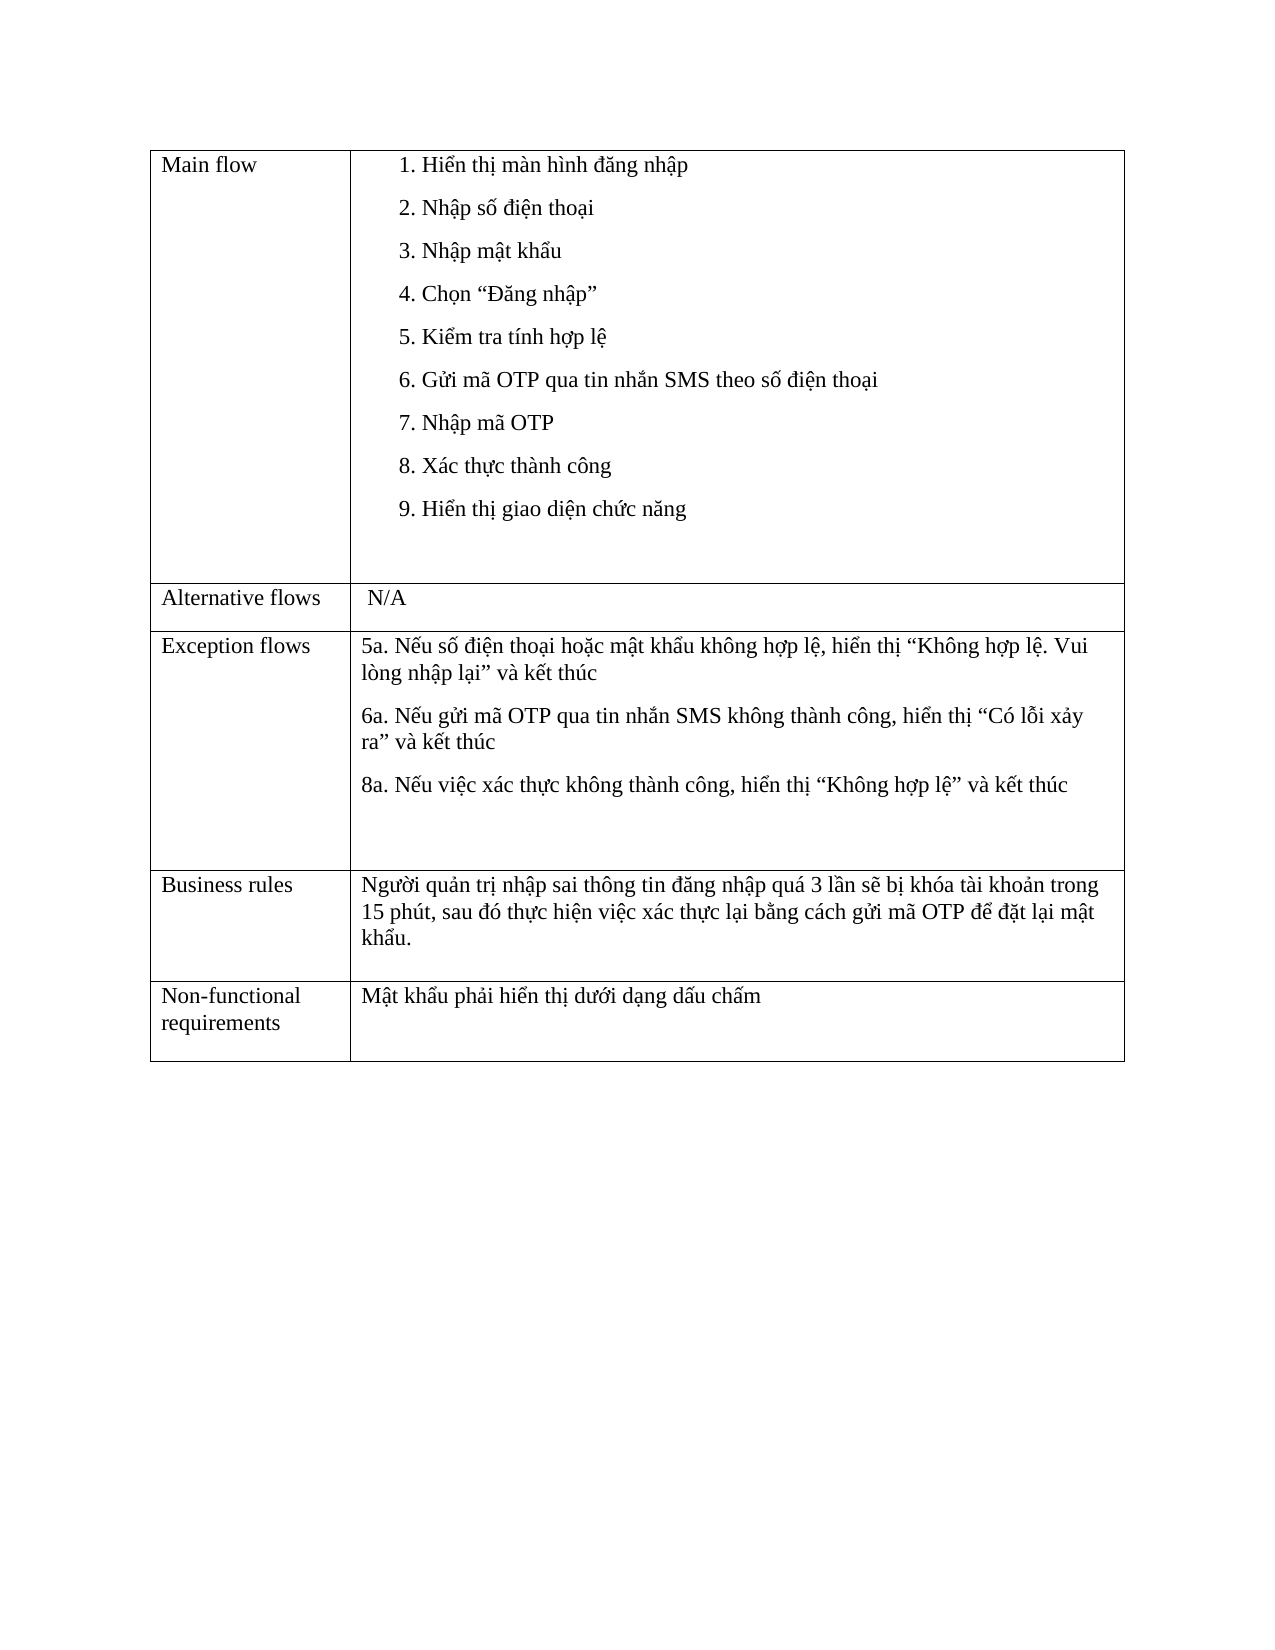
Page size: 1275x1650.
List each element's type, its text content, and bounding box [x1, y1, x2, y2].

table_cell 5a. Nếu số điện thoại hoặc mật khẩu không hợp lệ, hiển thị “Không hợp lệ. Vui lòng nhập lại” và kết thúc 6a. Nếu gửi mã OTP qua tin nhắn SMS không thành công, hiển thị “Có lỗi xảy ra” và kết thúc 8a. Nếu việc xác thực không thành công, hiển thị “Không hợp lệ” và kết thúc [351, 632, 1124, 870]
table_cell 1. Hiển thị màn hình đăng nhập 2. Nhập số điện thoại 3. Nhập mật khẩu 4. Chọn “Đăng nhập” 5. Kiểm tra tính hợp lệ 6. Gửi mã OTP qua tin nhắn SMS theo số điện thoại 7. Nhập mã OTP 8. Xác thực thành công 9. Hiển thị giao diện chức năng [351, 151, 1124, 583]
table_cell Alternative flows [151, 584, 350, 631]
table_cell Business rules [151, 871, 350, 981]
table_cell Non-functional requirements [151, 982, 350, 1061]
table_cell Mật khẩu phải hiển thị dưới dạng dấu chấm [351, 982, 1124, 1061]
table_cell Main flow [151, 151, 350, 583]
table_cell N/A [351, 584, 1124, 631]
table_cell Người quản trị nhập sai thông tin đăng nhập quá 3 lần sẽ bị khóa tài khoản trong 15 phút, sau đó thực hiện việc xác thực lại bằng cách gửi mã OTP để đặt lại mật khẩu. [351, 871, 1124, 981]
table_cell Exception flows [151, 632, 350, 870]
